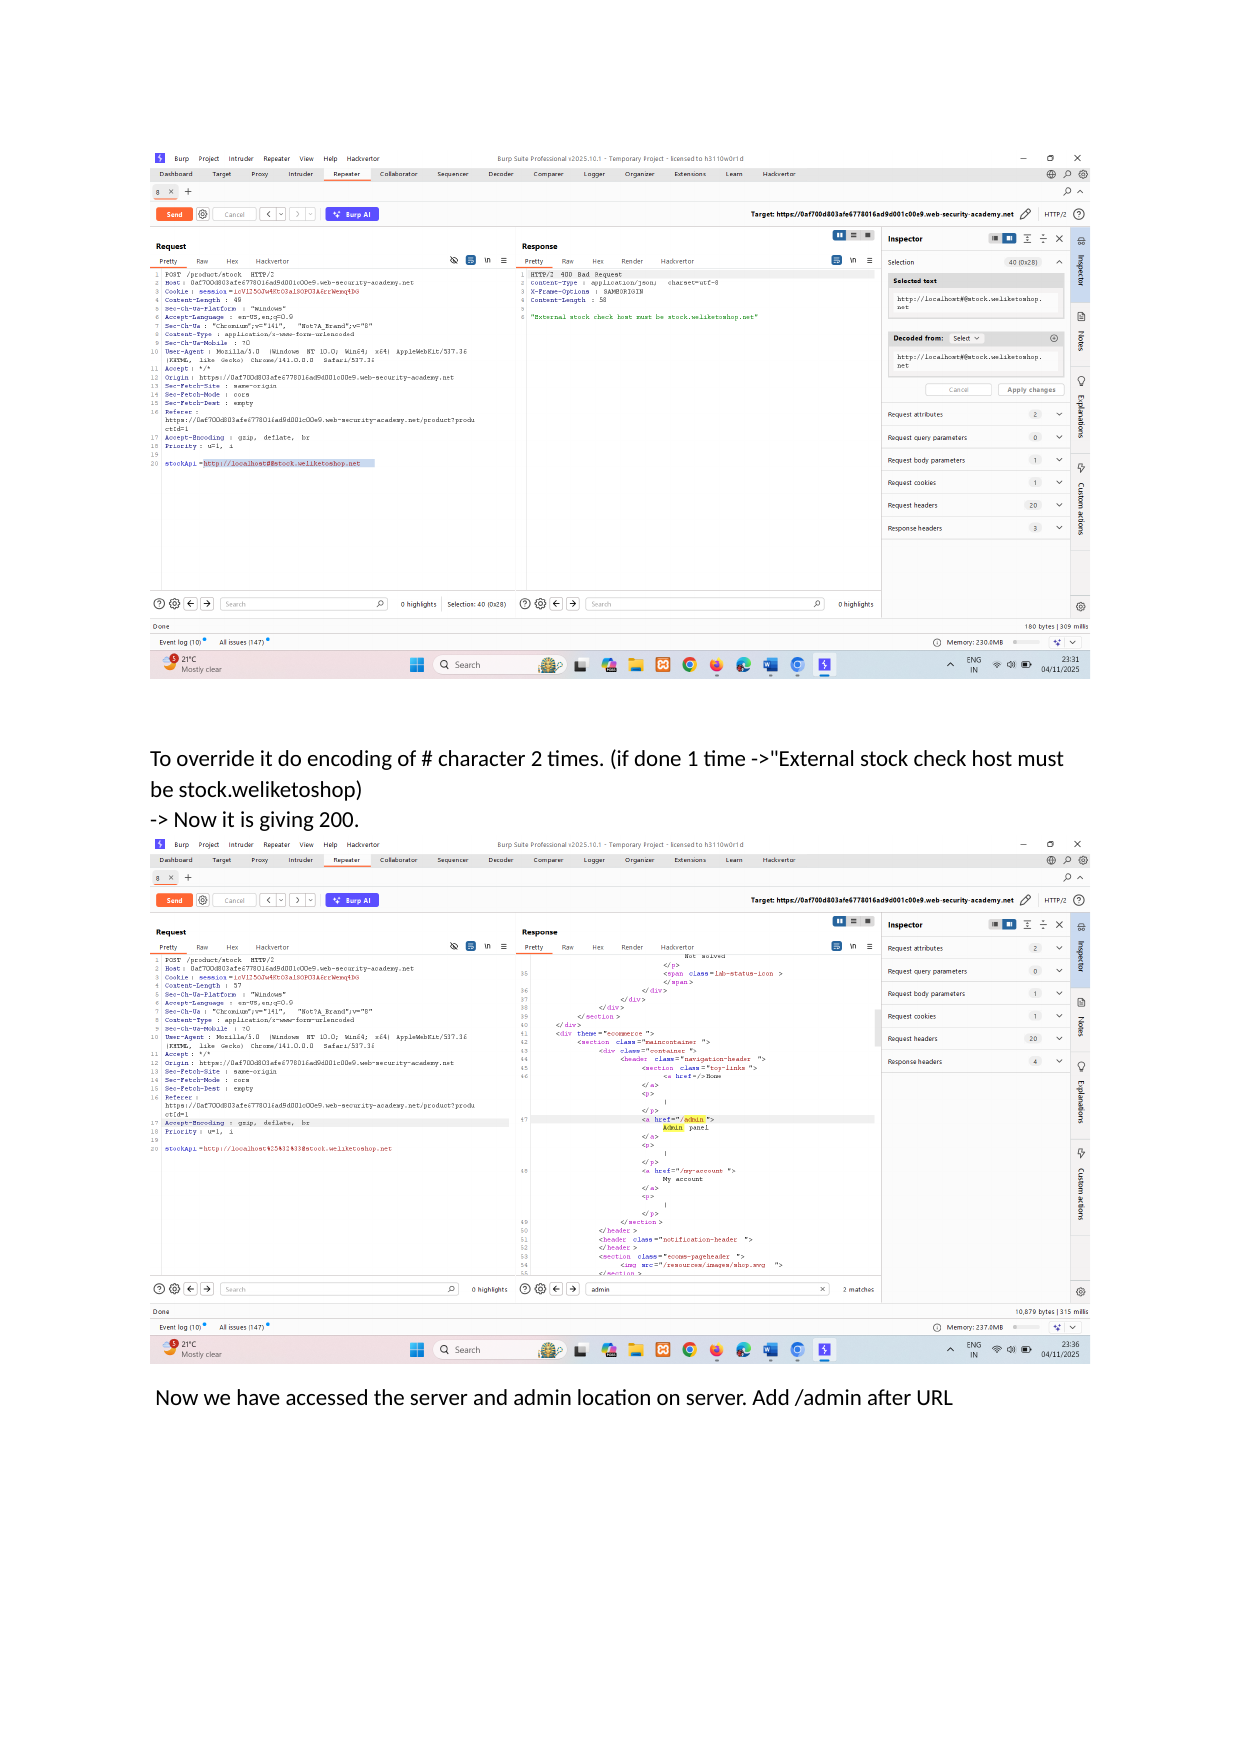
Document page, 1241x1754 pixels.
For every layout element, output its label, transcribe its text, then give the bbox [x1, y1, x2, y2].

text To override it do encoding of # character 2 times. (if done 1 time ->"External stock check host must be stock.weliketoshop) -> Now it is giving 200. [150, 744, 1090, 835]
text Now we have accessed the server and admin location on server. Add /admin after URL [150, 1383, 1090, 1411]
picture [150, 150, 1091, 679]
picture [150, 835, 1091, 1364]
